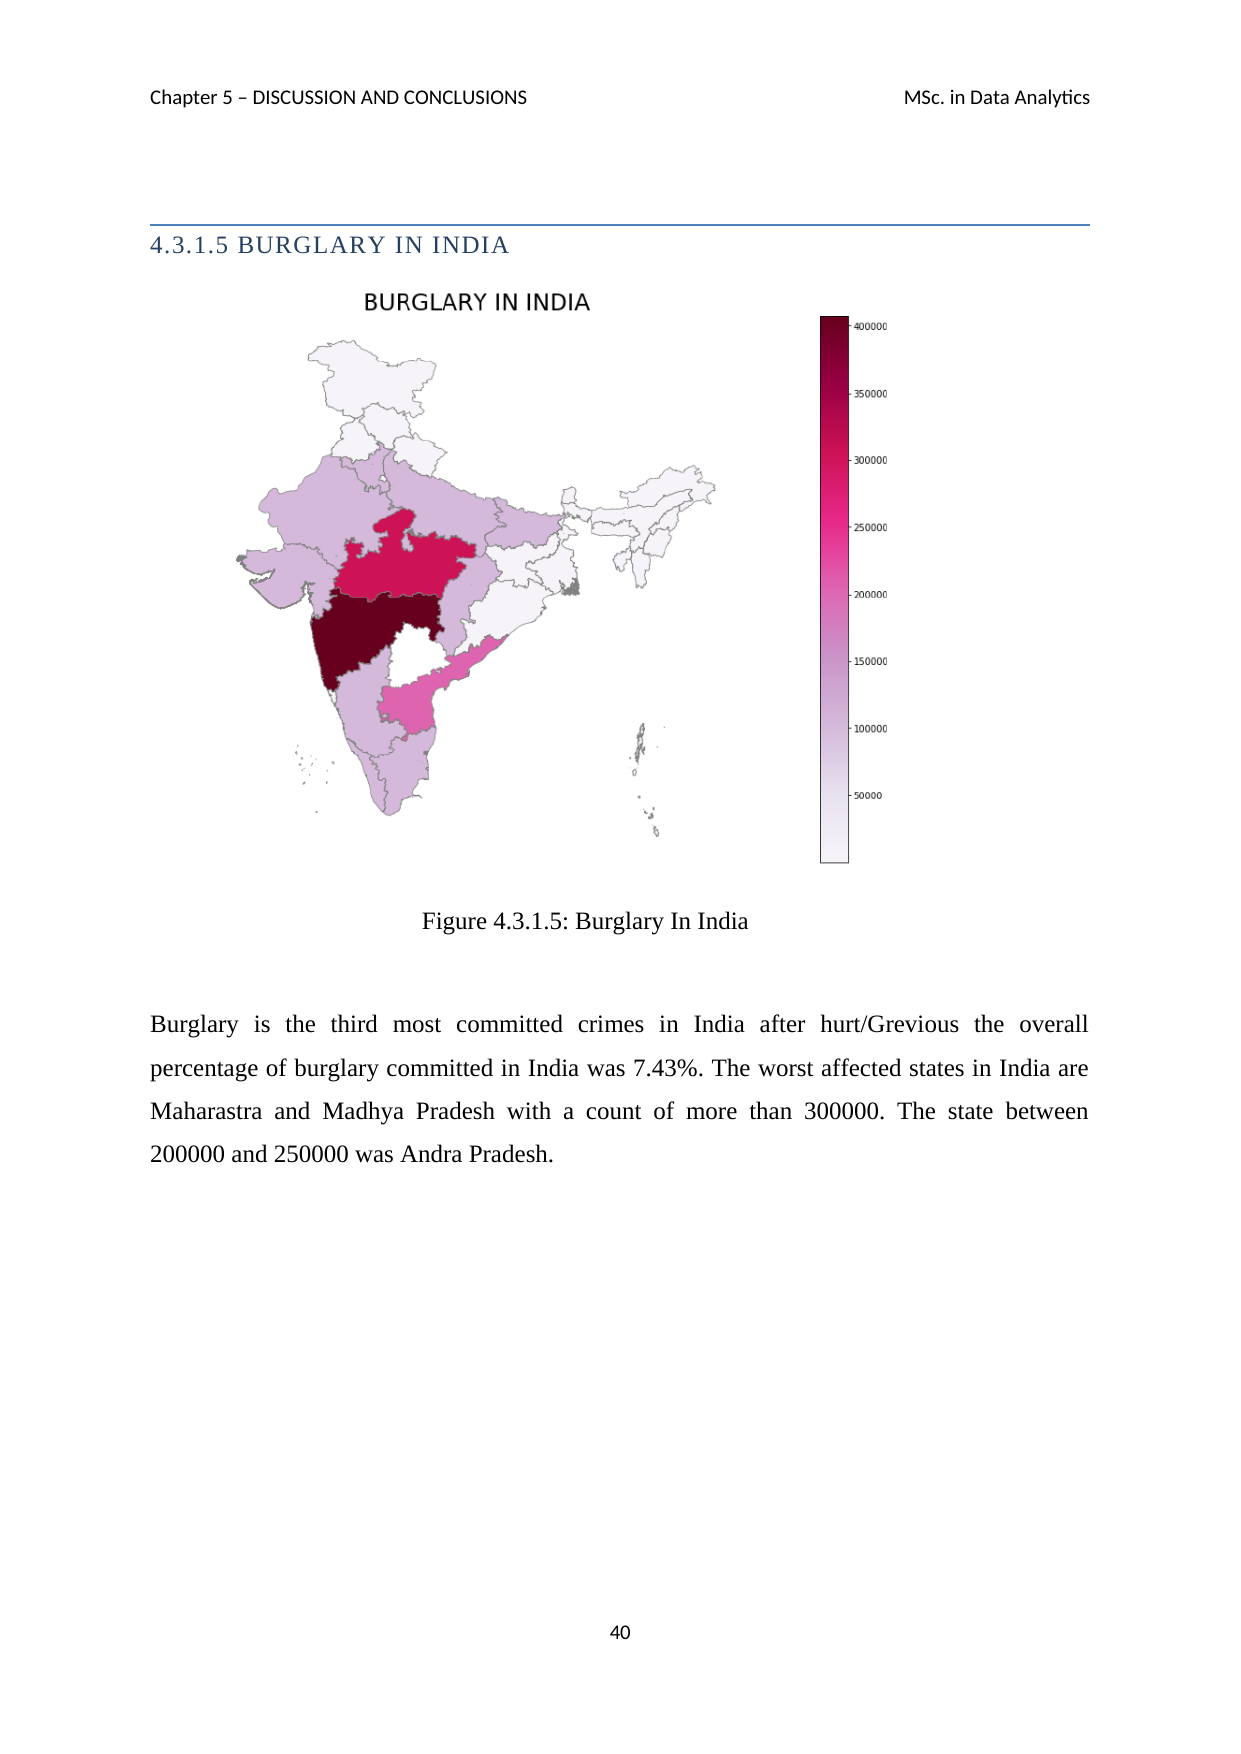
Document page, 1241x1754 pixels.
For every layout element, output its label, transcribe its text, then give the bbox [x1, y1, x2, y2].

subtitle 4.3.1.5 BURGLARY IN INDIA [150, 226, 1090, 259]
picture [150, 283, 997, 873]
list : Burglary In India [150, 906, 1090, 935]
text Burglary is the third most committed crimes in India after hurt/Grevious the overall percentage of burglary committed in India was 7.43%. The worst affected states in India are Maharastra and Madhya Pradesh with a count of more than 300000. The state between 200000 and 250000 was Andra Pradesh. [150, 1009, 1090, 1168]
